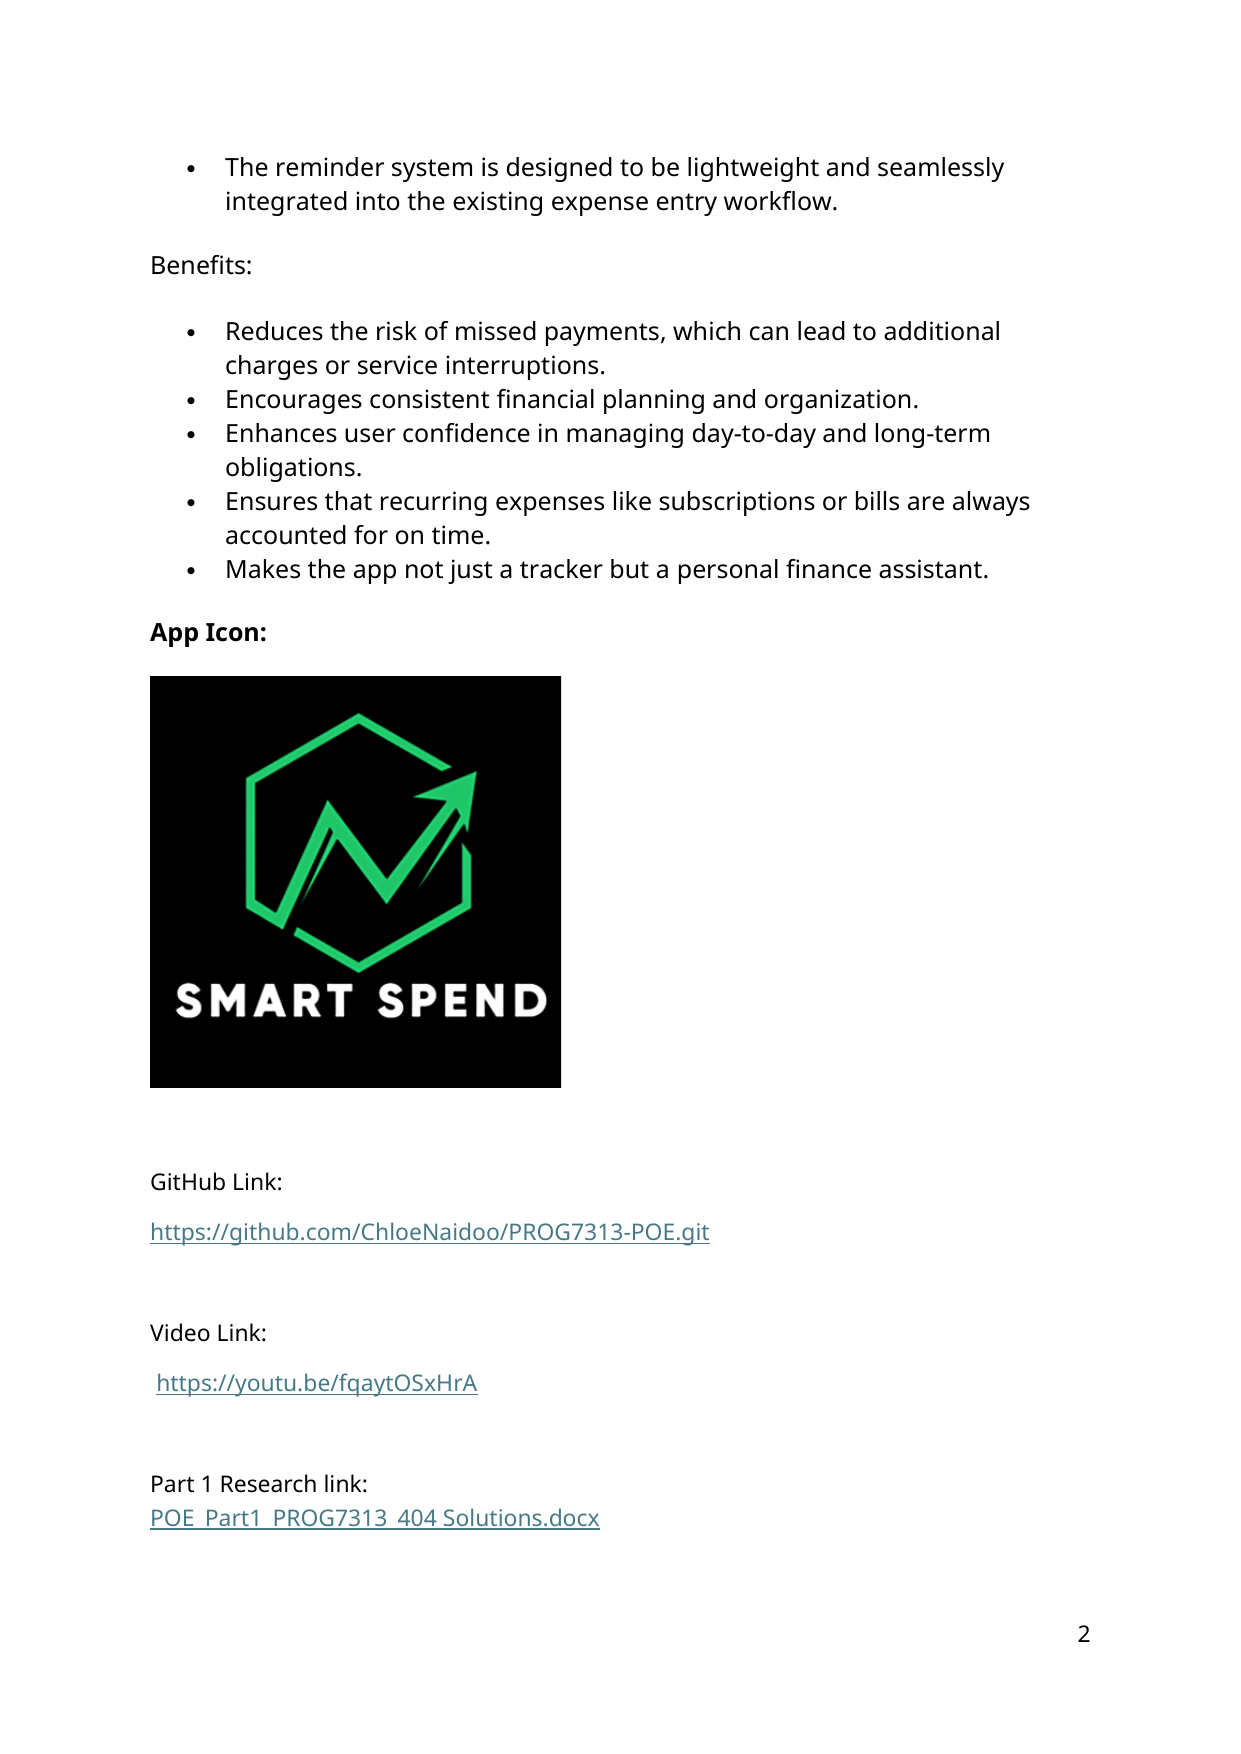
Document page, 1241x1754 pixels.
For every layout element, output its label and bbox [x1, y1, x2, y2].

picture [150, 676, 562, 1088]
